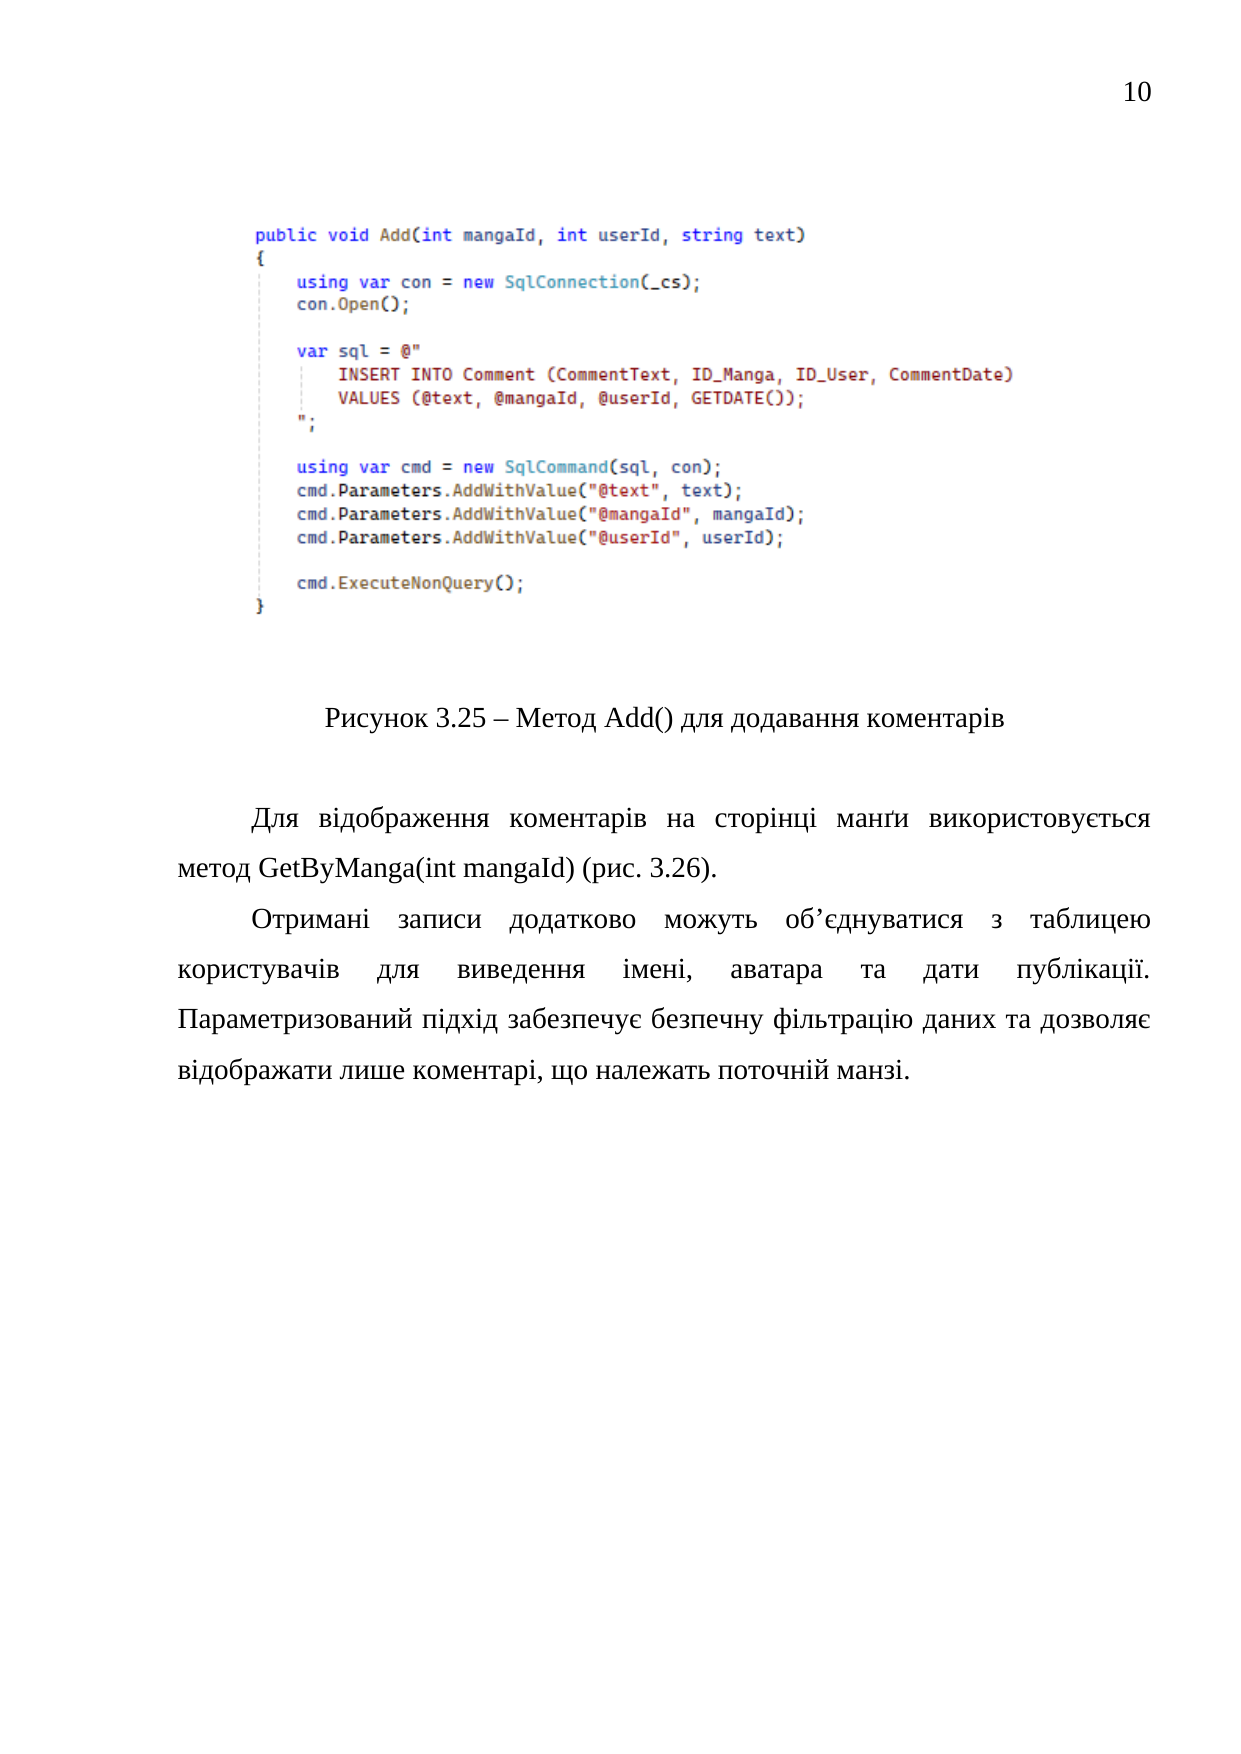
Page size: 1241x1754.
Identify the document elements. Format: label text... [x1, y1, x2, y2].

picture [243, 224, 1086, 633]
text Для відображення коментарів на сторінці манґи використовується метод GetByManga(int mangaId) (рис. 3.26). [177, 800, 1152, 884]
text Рисунок 3.25 – Метод Add() для додавання коментарів [177, 700, 1152, 733]
text Отримані записи додатково можуть об’єднуватися з таблицею користувачів для виведення імені, аватара та дати публікації. Параметризований підхід забезпечує безпечну фільтрацію даних та дозволяє відображати лише коментарі, що належать поточній манзі. [177, 901, 1152, 1085]
